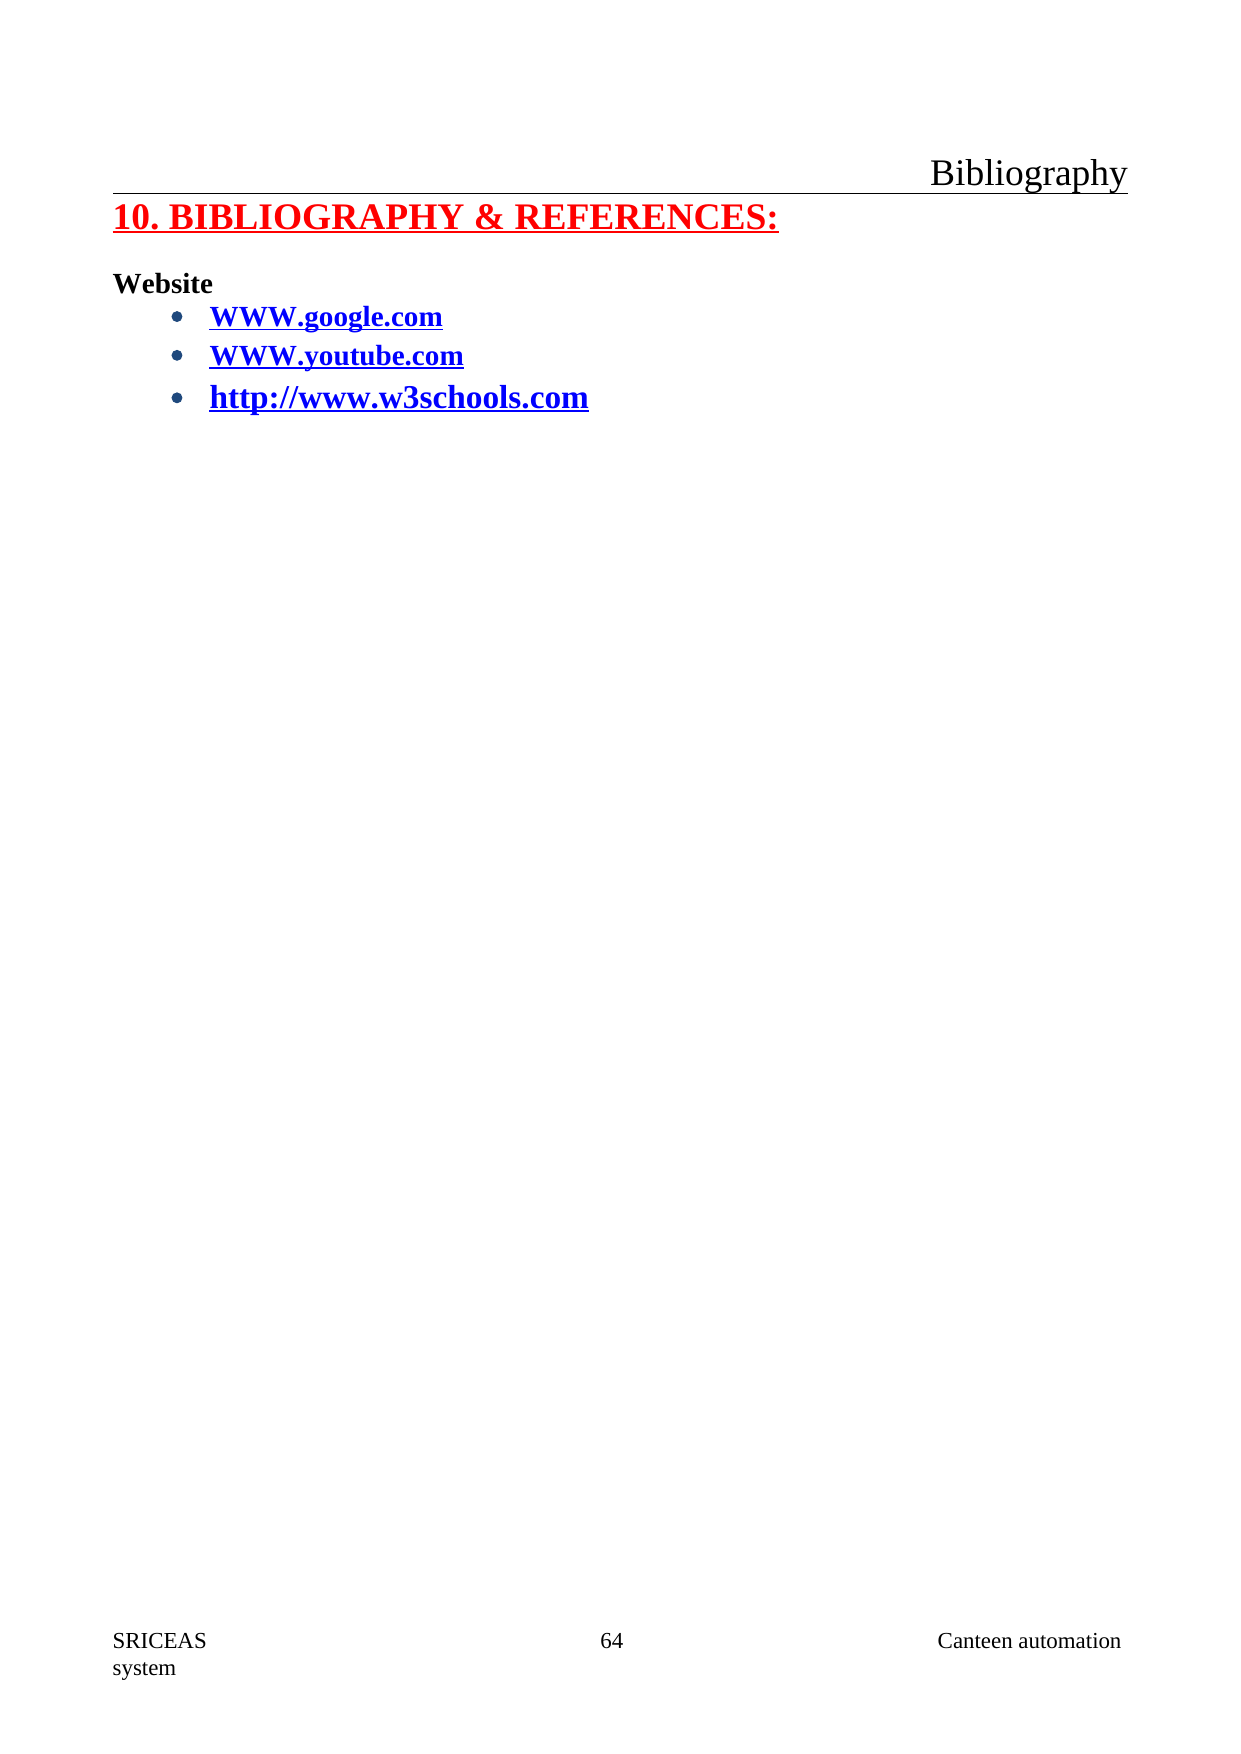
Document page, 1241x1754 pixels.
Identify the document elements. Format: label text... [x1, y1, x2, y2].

text Website [112, 266, 1128, 299]
list http://www.w3schools.com [172, 377, 1128, 415]
list WWW.google.com [172, 299, 1128, 333]
list WWW.youtube.com [172, 338, 1128, 372]
text 10. BIBLIOGRAPHY & REFERENCES: [112, 194, 1128, 237]
text Bibliography [112, 150, 1128, 194]
